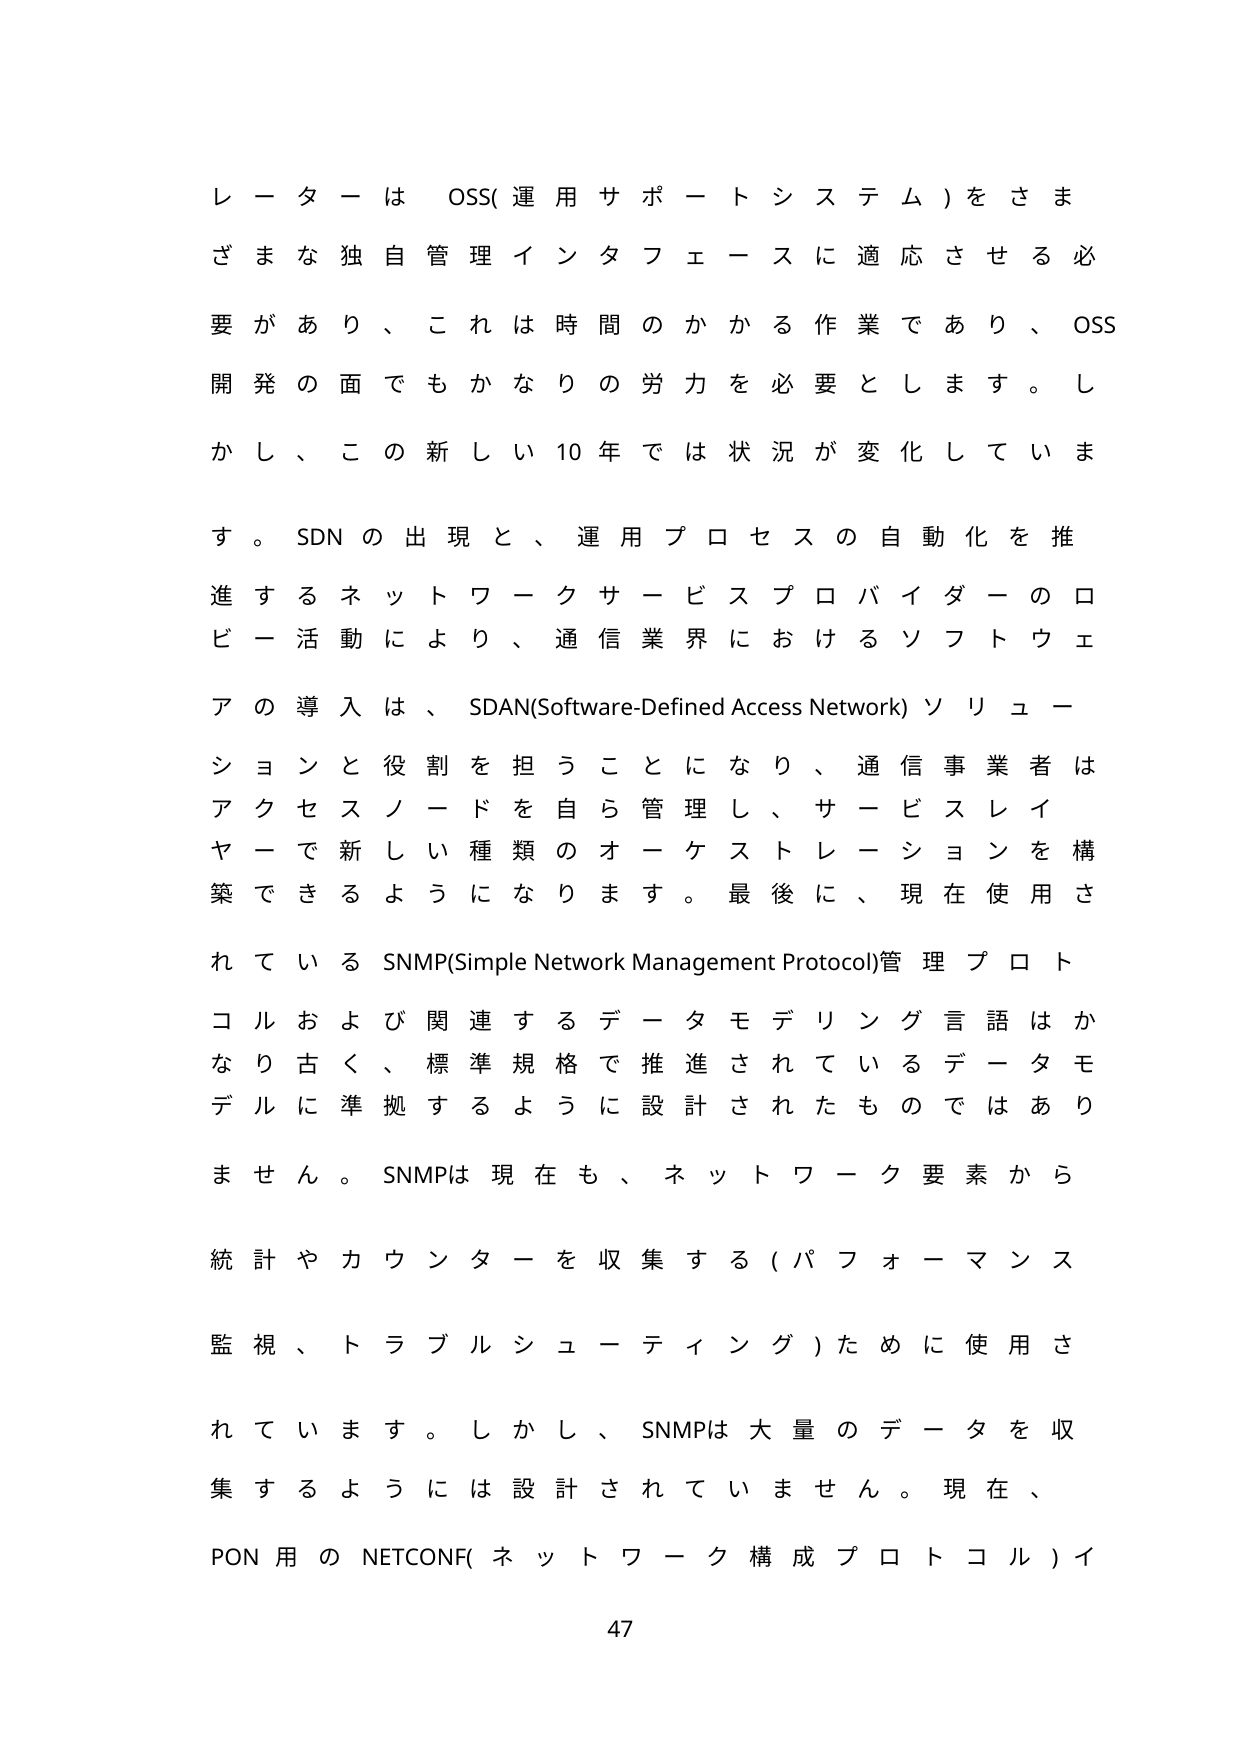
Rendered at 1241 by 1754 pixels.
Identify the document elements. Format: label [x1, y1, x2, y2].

text [198, 162, 1116, 1589]
